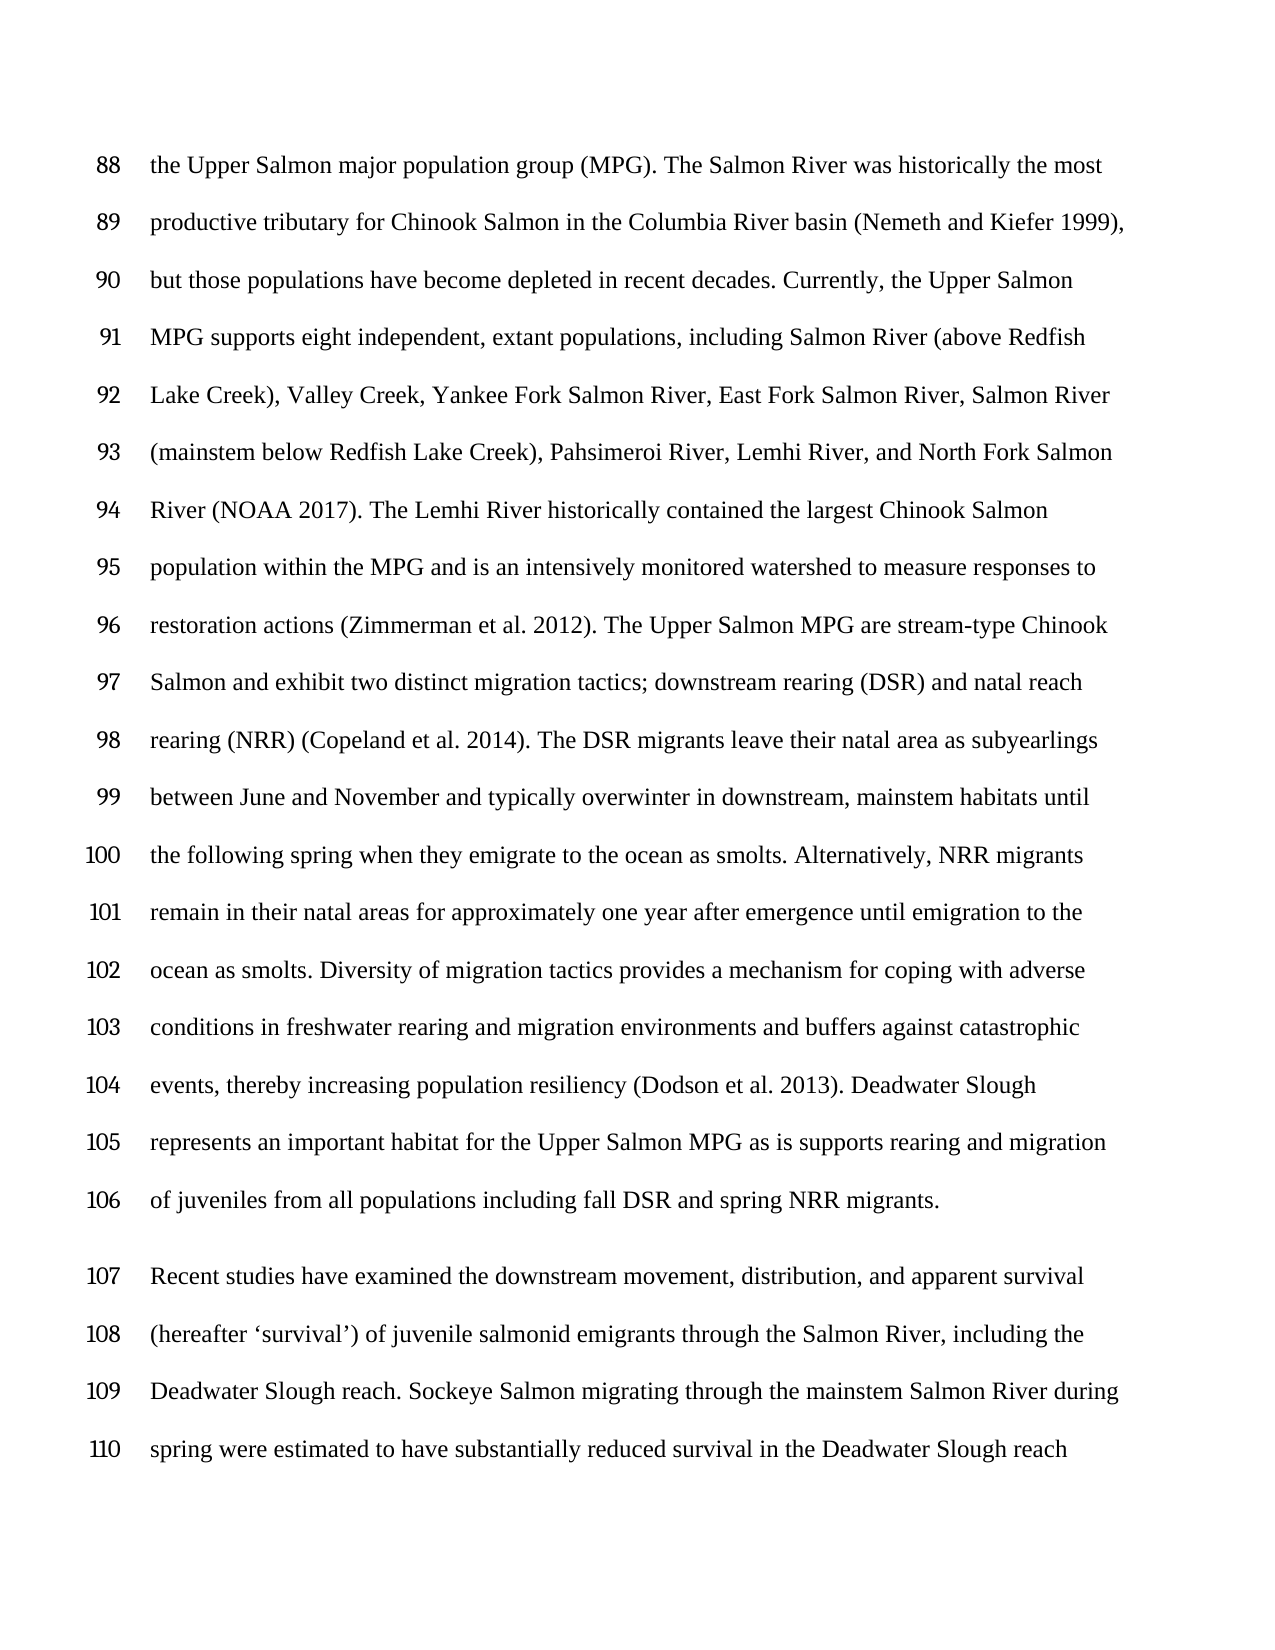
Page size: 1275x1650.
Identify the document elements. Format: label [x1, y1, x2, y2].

text [150, 150, 1125, 1214]
text [150, 1261, 1125, 1462]
